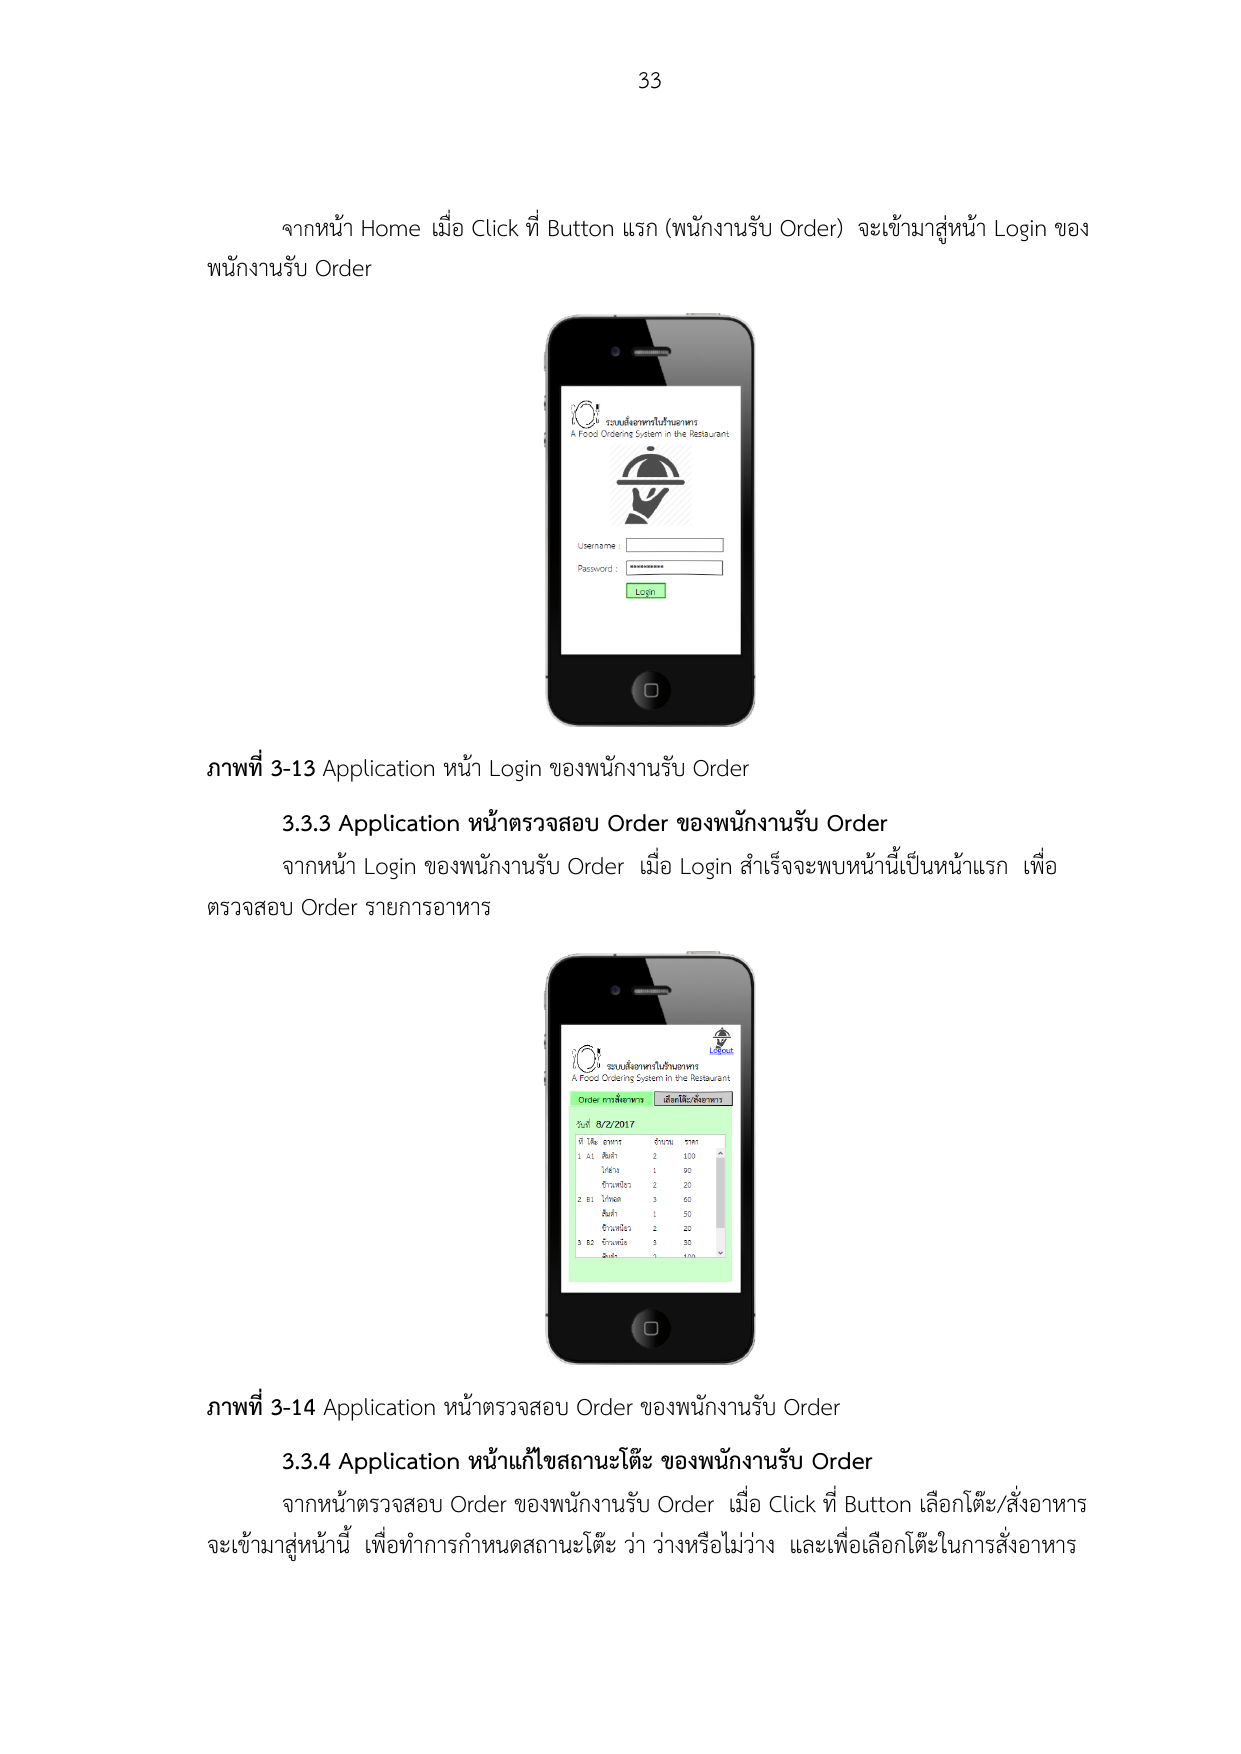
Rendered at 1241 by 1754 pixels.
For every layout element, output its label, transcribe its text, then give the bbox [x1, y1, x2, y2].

text 3.3.3 Application หน้าตรวจสอบ Order ของพนักงานรับ Order [207, 802, 1092, 839]
text ภาพที่ 3-14 Application หน้าตรวจสอบ Order ของพนักงานรับ Order [207, 1386, 1092, 1423]
picture [543, 951, 756, 1365]
text จากหน้า Login ของพนักงานรับ Order เมื่อ Login สำเร็จจะพบหน้านี้เป็นหน้าแรก เพื่อตรวจสอบ Order รายการอาหาร [207, 845, 1092, 923]
picture [543, 313, 756, 727]
text ภาพที่ 3-13 Application หน้า Login ของพนักงานรับ Order [207, 747, 1092, 785]
text จากหน้าตรวจสอบ Order ของพนักงานรับ Order เมื่อ Click ที่ Button เลือกโต๊ะ/สั่งอาหาร จะเข้ามาสู่หน้านี้ เพื่อทำการกำหนดสถานะโต๊ะ ว่า ว่างหรือไม่ว่าง และเพื่อเลือกโต๊ะในการสั่งอาหาร [207, 1483, 1092, 1562]
text 3.3.4 Application หน้าแก้ไขสถานะโต๊ะ ของพนักงานรับ Order [207, 1440, 1092, 1478]
text จากหน้า Home เมื่อ Click ที่ Button แรก (พนักงานรับ Order) จะเข้ามาสู่หน้า Login ของพนักงานรับ Order [207, 207, 1092, 285]
